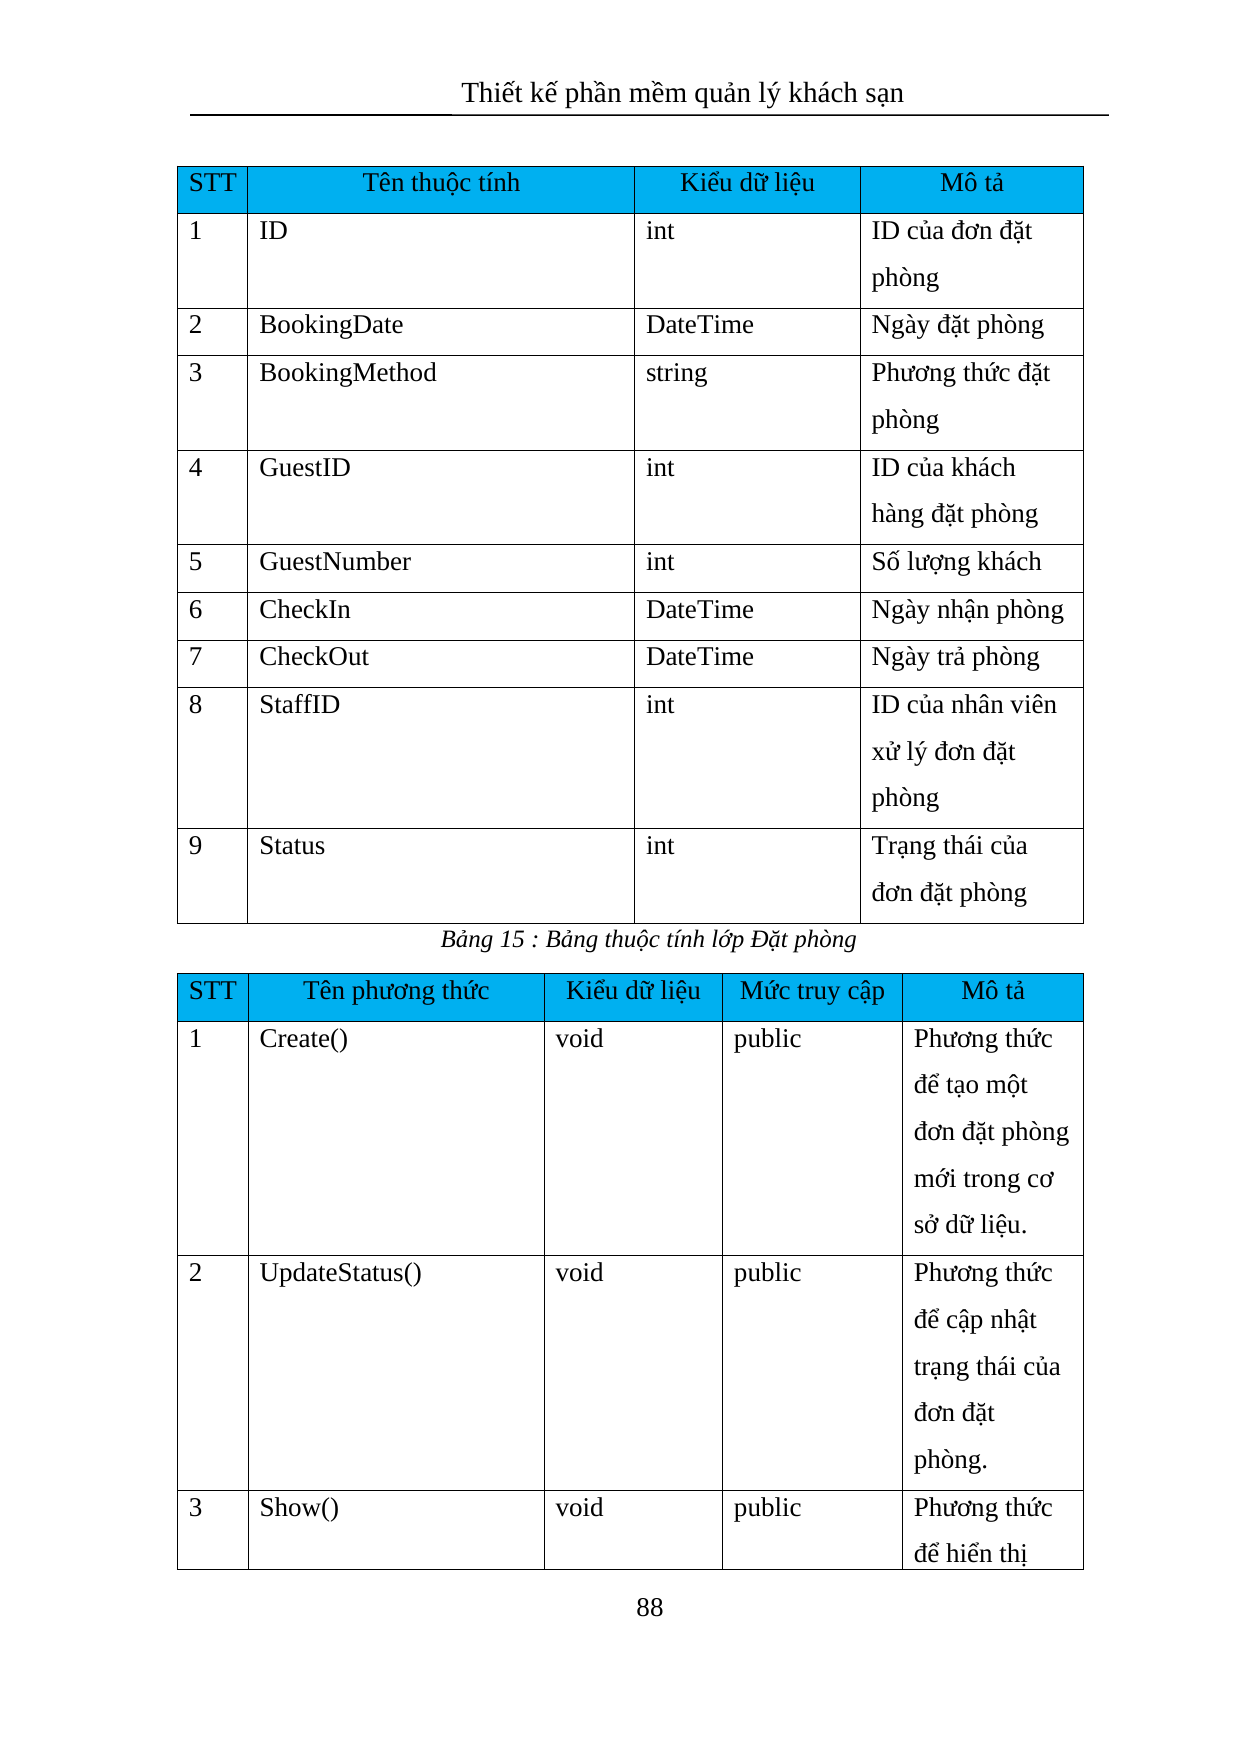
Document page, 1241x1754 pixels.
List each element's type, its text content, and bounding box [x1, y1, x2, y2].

table_cell 3 [178, 356, 247, 450]
table_header STT [178, 167, 247, 213]
table_header Tên phương thức [249, 974, 544, 1021]
table_cell 1 [178, 1022, 248, 1255]
table_header Mức truy cập [723, 974, 902, 1021]
table_cell 7 [178, 641, 247, 687]
table_cell CheckOut [248, 641, 634, 687]
table_cell 4 [178, 451, 247, 544]
table_cell ID của nhân viên xử lý đơn đặt phòng [861, 688, 1083, 828]
table_cell int [635, 688, 860, 828]
table_cell DateTime [635, 593, 860, 639]
table_cell Ngày đặt phòng [861, 309, 1083, 355]
table_cell BookingMethod [248, 356, 634, 450]
table_cell 2 [178, 309, 247, 355]
table_cell void [545, 1256, 722, 1490]
table_cell Show() [249, 1491, 544, 1568]
table_cell ID [248, 214, 634, 308]
table_cell Số lượng khách [861, 545, 1083, 592]
table_cell Create() [249, 1022, 544, 1255]
table_cell UpdateStatus() [249, 1256, 544, 1490]
table_cell ID của đơn đặt phòng [861, 214, 1083, 308]
table_cell StaffID [248, 688, 634, 828]
table_cell int [635, 829, 860, 923]
table_cell 3 [178, 1491, 248, 1568]
table_cell public [723, 1491, 902, 1568]
table_cell GuestID [248, 451, 634, 544]
table_cell Phương thức để cập nhật trạng thái của đơn đặt phòng. [903, 1256, 1083, 1490]
table_cell void [545, 1022, 722, 1255]
table_cell CheckIn [248, 593, 634, 639]
table_cell 5 [178, 545, 247, 592]
table_cell Ngày trả phòng [861, 641, 1083, 687]
table_cell public [723, 1022, 902, 1255]
table_header STT [178, 974, 248, 1021]
table_cell Status [248, 829, 634, 923]
table_header Tên thuộc tính [248, 167, 634, 213]
table_header Kiểu dữ liệu [635, 167, 860, 213]
table_cell 2 [178, 1256, 248, 1490]
table_cell ID của khách hàng đặt phòng [861, 451, 1083, 544]
text Bảng 15 : Bảng thuộc tính lớp Đặt phòng [177, 924, 1122, 952]
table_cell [903, 1491, 1083, 1568]
table_cell 6 [178, 593, 247, 639]
table_cell public [723, 1256, 902, 1490]
table_cell int [635, 451, 860, 544]
table_cell 8 [178, 688, 247, 828]
table_header Kiểu dữ liệu [545, 974, 722, 1021]
table_cell Phương thức đặt phòng [861, 356, 1083, 450]
table_cell Trạng thái của đơn đặt phòng [861, 829, 1083, 923]
table_cell BookingDate [248, 309, 634, 355]
table_cell Ngày nhận phòng [861, 593, 1083, 639]
table_cell 1 [178, 214, 247, 308]
table_cell DateTime [635, 641, 860, 687]
table_cell GuestNumber [248, 545, 634, 592]
table_cell DateTime [635, 309, 860, 355]
table_cell string [635, 356, 860, 450]
table_header Mô tả [861, 167, 1083, 213]
table_cell void [545, 1491, 722, 1568]
table_cell 9 [178, 829, 247, 923]
table_header Mô tả [903, 974, 1083, 1021]
table_cell int [635, 545, 860, 592]
table_cell Phương thức để tạo một đơn đặt phòng mới trong cơ sở dữ liệu. [903, 1022, 1083, 1255]
table_cell int [635, 214, 860, 308]
